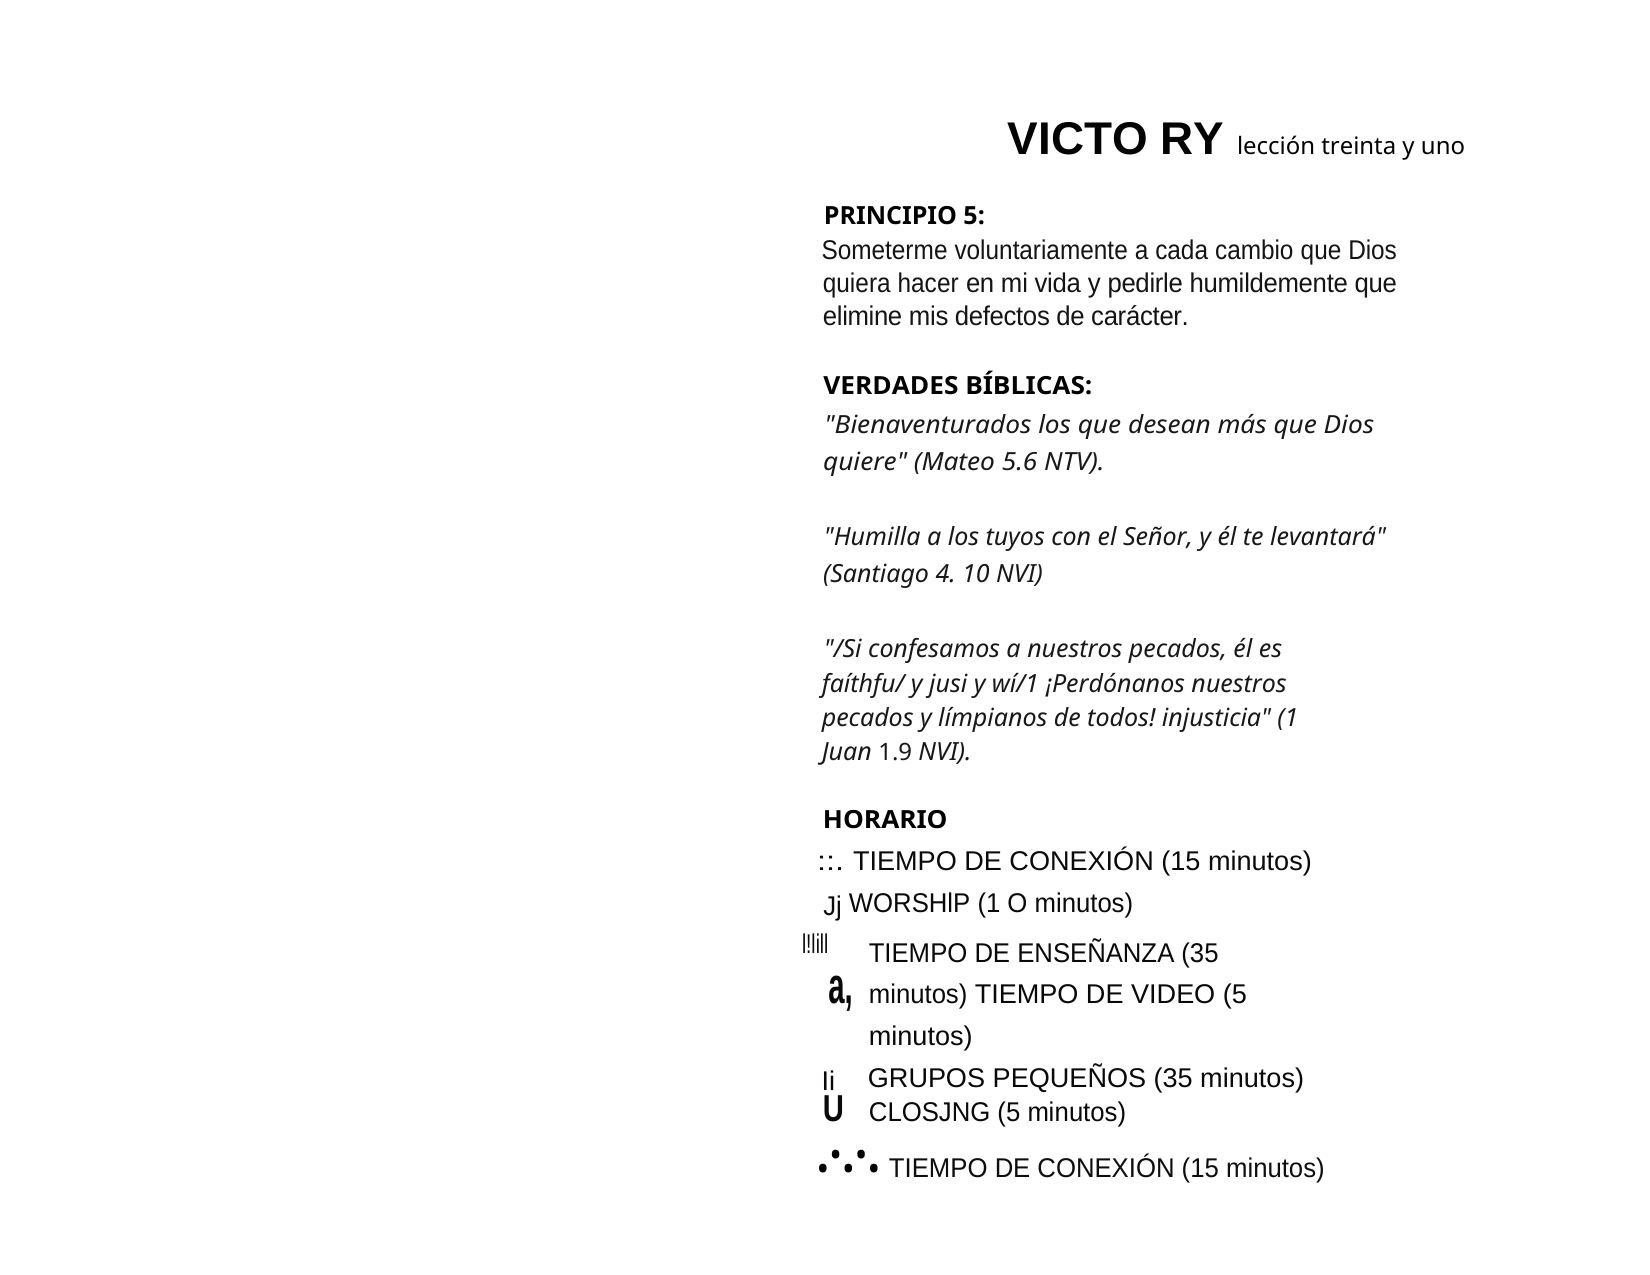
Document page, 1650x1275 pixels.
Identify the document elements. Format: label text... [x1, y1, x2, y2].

text U CLOSJNG (5 minutos) [823, 1094, 1596, 1129]
text TIEMPO DE ENSEÑANZA (35 minutos) TIEMPO DE VIDEO (5 minutos) [868, 937, 1303, 1051]
text "Bienaventurados los que desean más que Dios quiere" (Mateo 5.6 NTV). [823, 406, 1414, 478]
text Someterme voluntariamente a cada cambio que Dios quiera hacer en mi vida y pedirle humildemente que elimine mis defectos de carácter. [821, 234, 1397, 332]
text ••••• TIEMPO DE CONEXIÓN (15 minutos) [816, 1129, 1596, 1190]
text Jj WORSHlP (1 O minutos) [823, 887, 1596, 921]
text VICTO RY lección treinta y uno [1008, 112, 1596, 164]
text "Humilla a los tuyos con el Señor, y él te levantará" (Santiago 4. 10 NVI) [823, 518, 1414, 590]
text l!lilla, [96, 928, 852, 1014]
text HORARIO [823, 802, 1596, 836]
text PRINCIPIO 5: [824, 198, 1596, 232]
text "/Si confesamos a nuestros pecados, él es faíthfu/ y jusi y wí/1 ¡Perdónanos nuestros pecados y límpianos de todos! injusticia" (1 Juan 1.9 NVI). [822, 631, 1329, 767]
text Ii GRUPOS PEQUEÑOS (35 minutos) [821, 1062, 1596, 1094]
text VERDADES BÍBLICAS: [823, 368, 1596, 402]
text ::. TIEMPO DE CONEXIÓN (15 minutos) [817, 845, 1596, 877]
